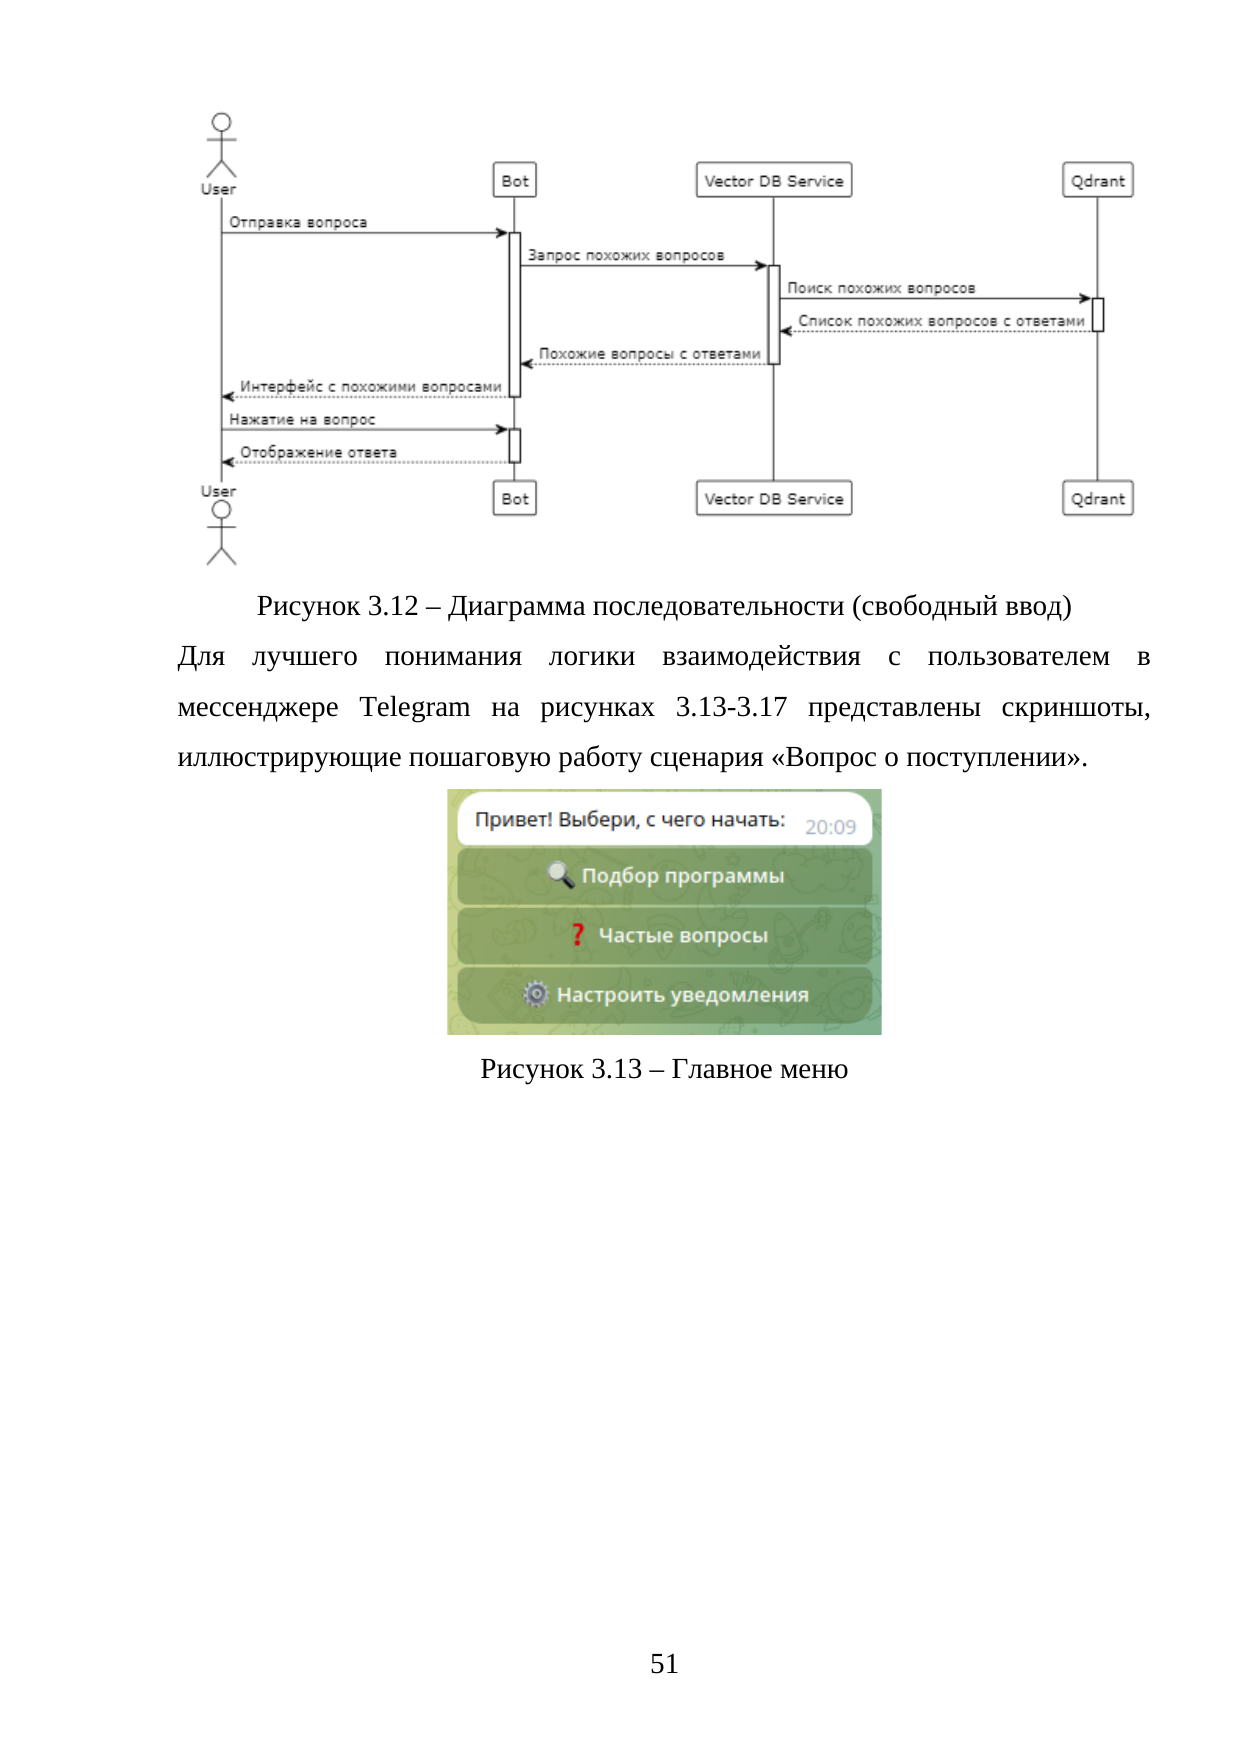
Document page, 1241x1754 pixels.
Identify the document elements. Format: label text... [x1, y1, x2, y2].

picture [447, 789, 882, 1035]
text Рисунок 3.13 – Главное меню [177, 1051, 1152, 1085]
text Для лучшего понимания логики взаимодействия с пользователем в мессенджере Telegram на рисунках 3.13-3.17 представлены скриншоты, иллюстрирующие пошаговую работу сценария «Вопрос о поступлении». [177, 638, 1152, 773]
picture [190, 107, 1139, 572]
text Рисунок 3.12 – Диаграмма последовательности (свободный ввод) [177, 588, 1152, 622]
